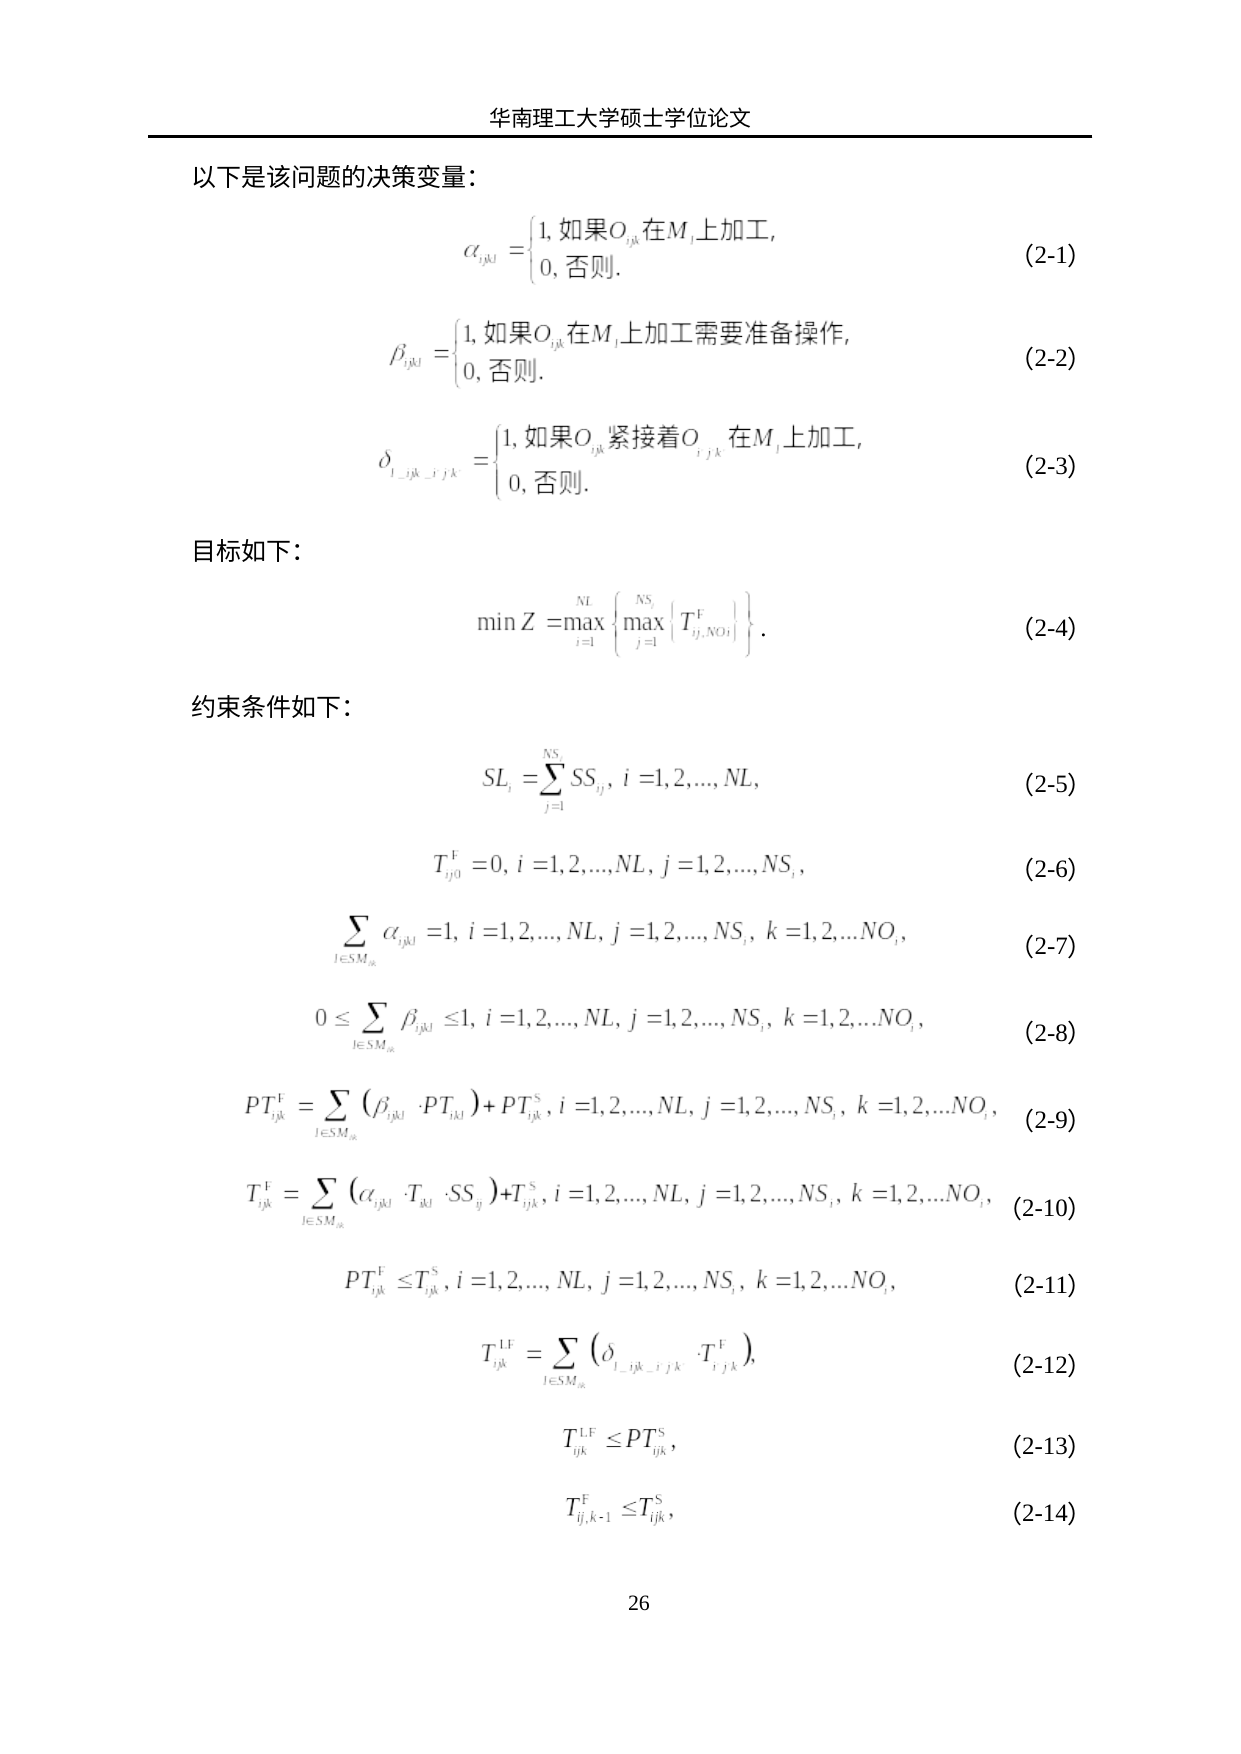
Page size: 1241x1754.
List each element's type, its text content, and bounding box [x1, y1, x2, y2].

text （2-12） [148, 1328, 1092, 1402]
text （2-5） [148, 742, 1092, 826]
text （2-3） [148, 418, 1092, 513]
text （2-11） [148, 1260, 1092, 1310]
text （2-14） [148, 1488, 1092, 1537]
text . （2-4） [148, 586, 1092, 669]
text （2-2） [148, 315, 1092, 400]
text 以下是该问题的决策变量： [148, 157, 1092, 193]
text （2-13） [148, 1420, 1092, 1470]
text （2-8） [148, 998, 1092, 1066]
text 约束条件如下： [148, 688, 1092, 724]
text （2-7） [148, 912, 1092, 980]
text （2-9） [148, 1084, 1092, 1154]
text （2-6） [148, 844, 1092, 893]
text 目标如下： [148, 531, 1092, 568]
text （2-10） [148, 1172, 1092, 1242]
text （2-1） [148, 211, 1092, 297]
